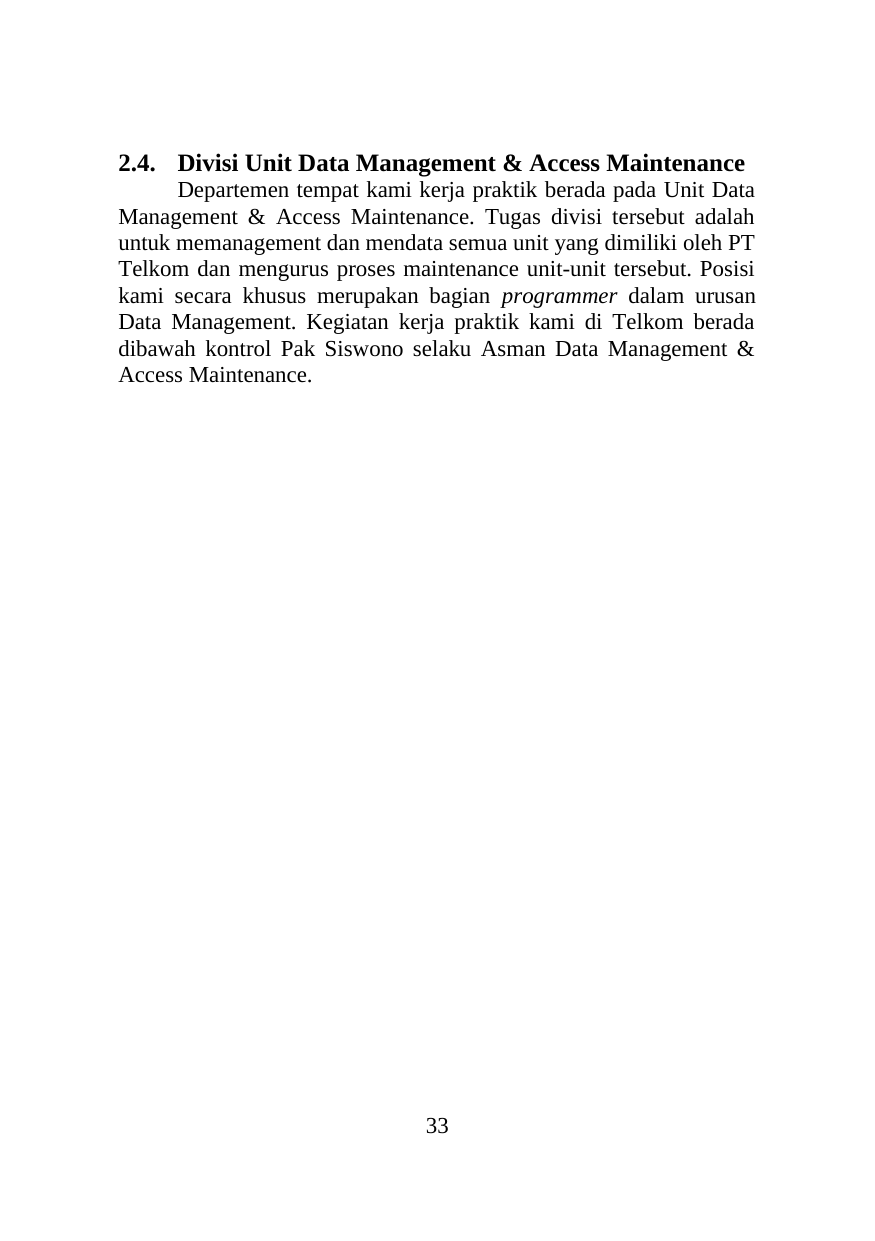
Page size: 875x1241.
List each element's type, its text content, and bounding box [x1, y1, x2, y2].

subtitle Divisi Unit Data Management & Access Maintenance [118, 148, 756, 176]
text Departemen tempat kami kerja praktik berada pada Unit Data Management & Access Maintenance. Tugas divisi tersebut adalah untuk memanagement dan mendata semua unit yang dimiliki oleh PT Telkom dan mengurus proses maintenance unit-unit tersebut. Posisi kami secara khusus merupakan bagian programmer dalam urusan Data Management. Kegiatan kerja praktik kami di Telkom berada dibawah kontrol Pak Siswono selaku Asman Data Management & Access Maintenance. [118, 176, 756, 387]
